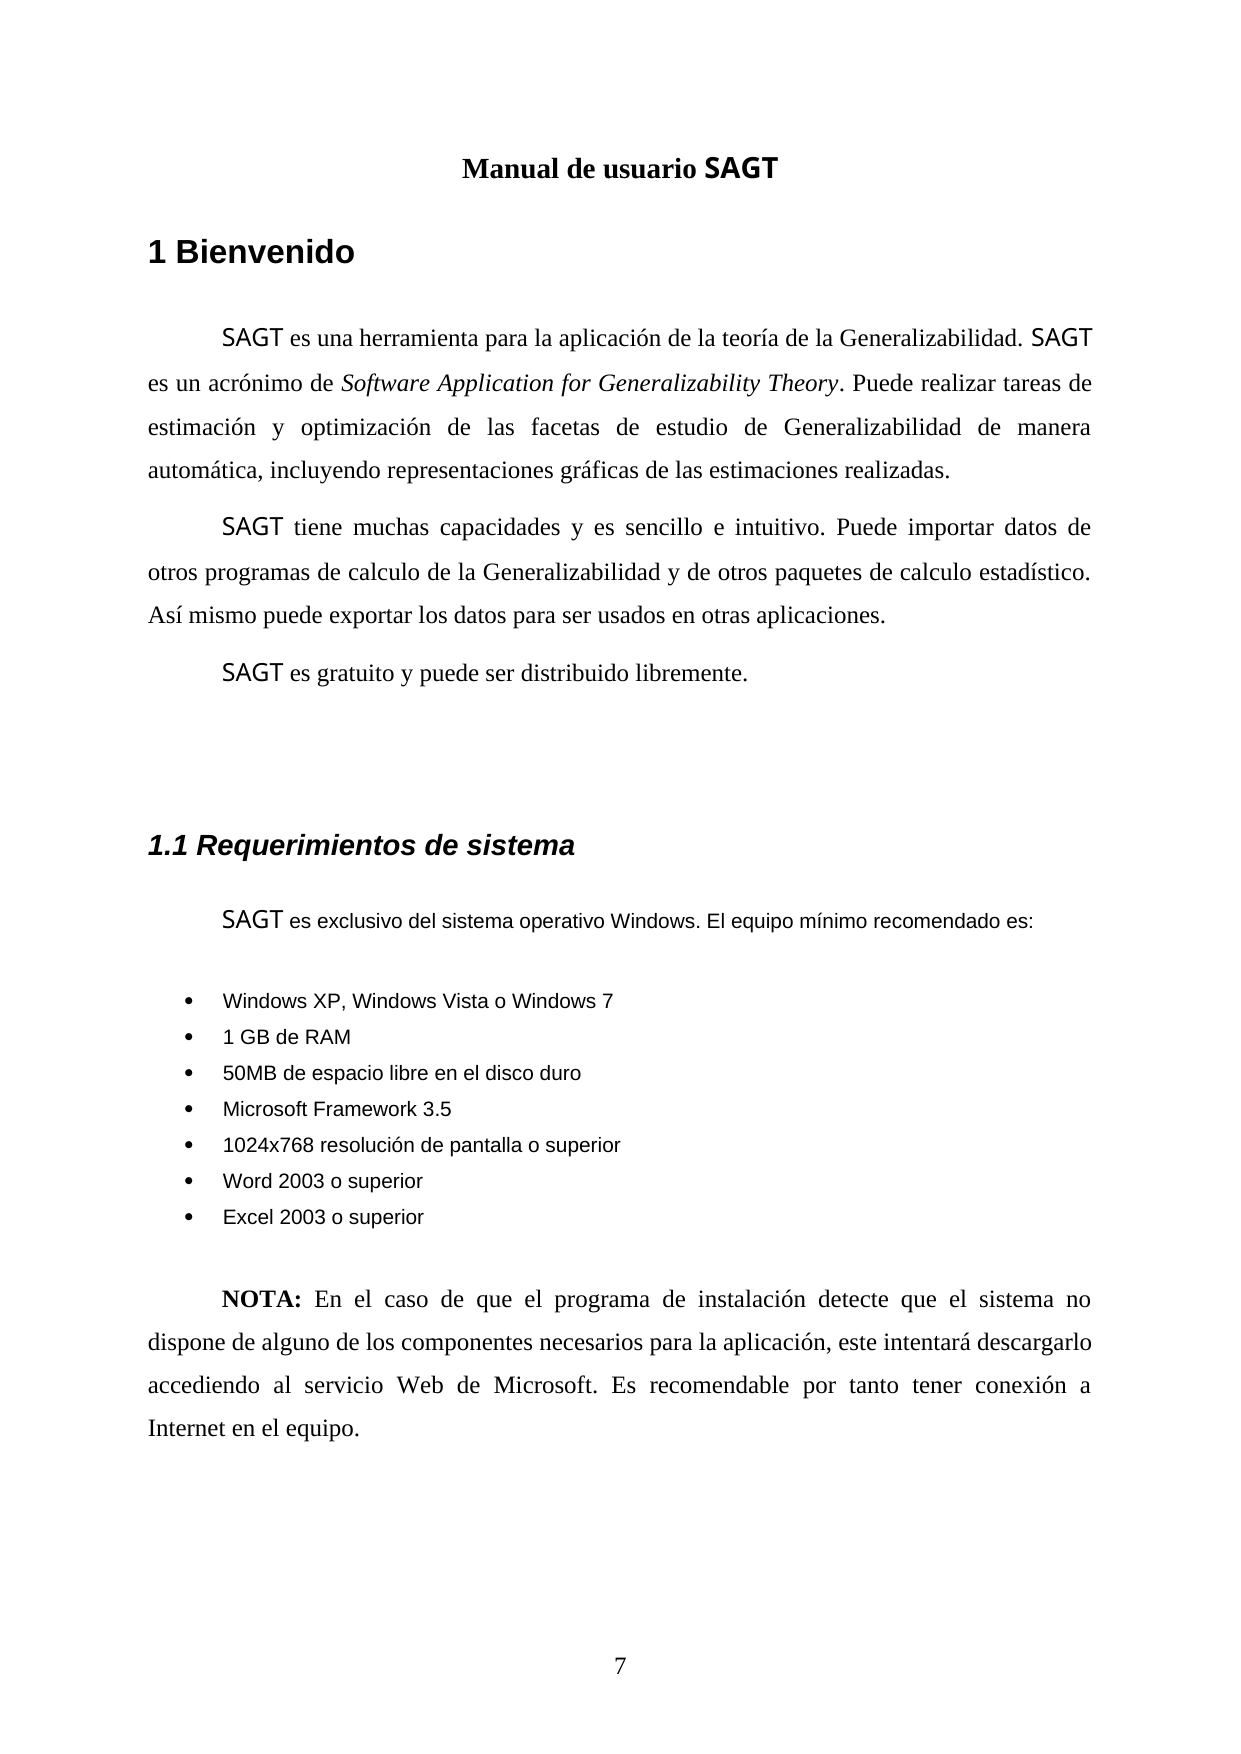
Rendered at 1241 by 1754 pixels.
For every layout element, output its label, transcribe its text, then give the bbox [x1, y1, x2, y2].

list 1024x768 resolución de pantalla o superior [185, 1133, 1092, 1157]
text NOTA: En el caso de que el programa de instalación detecte que el sistema no dispone de alguno de los componentes necesarios para la aplicación, este intentará descargarlo accediendo al servicio Web de Microsoft. Es recomendable por tanto tener conexión a Internet en el equipo. [148, 1284, 1092, 1442]
text SAGT tiene muchas capacidades y es sencillo e intuitivo. Puede importar datos de otros programas de calculo de la Generalizabilidad y de otros paquetes de calculo estadístico. Así mismo puede exportar los datos para ser usados en otras aplicaciones. [148, 509, 1092, 629]
list Word 2003 o superior [185, 1169, 1092, 1193]
text Manual de usuario SAGT [148, 148, 1092, 187]
text SAGT es exclusivo del sistema operativo Windows. El equipo mínimo recomendado es: [148, 901, 1092, 936]
subtitle 1 Bienvenido [148, 232, 1092, 271]
text SAGT es gratuito y puede ser distribuido libremente. [148, 654, 1092, 688]
subtitle 1.1 Requerimientos de sistema [148, 828, 1092, 861]
list 1 GB de RAM [185, 1024, 1092, 1048]
list Windows XP, Windows Vista o Windows 7 [185, 988, 1092, 1012]
list Microsoft Framework 3.5 [185, 1097, 1092, 1121]
list 50MB de espacio libre en el disco duro [185, 1061, 1092, 1084]
text SAGT es una herramienta para la aplicación de la teoría de la Generalizabilidad. SAGT es un acrónimo de Software Application for Generalizability Theory. Puede realizar tareas de estimación y optimización de las facetas de estudio de Generalizabilidad de manera automática, incluyendo representaciones gráficas de las estimaciones realizadas. [148, 320, 1092, 483]
list Excel 2003 o superior [185, 1205, 1092, 1229]
